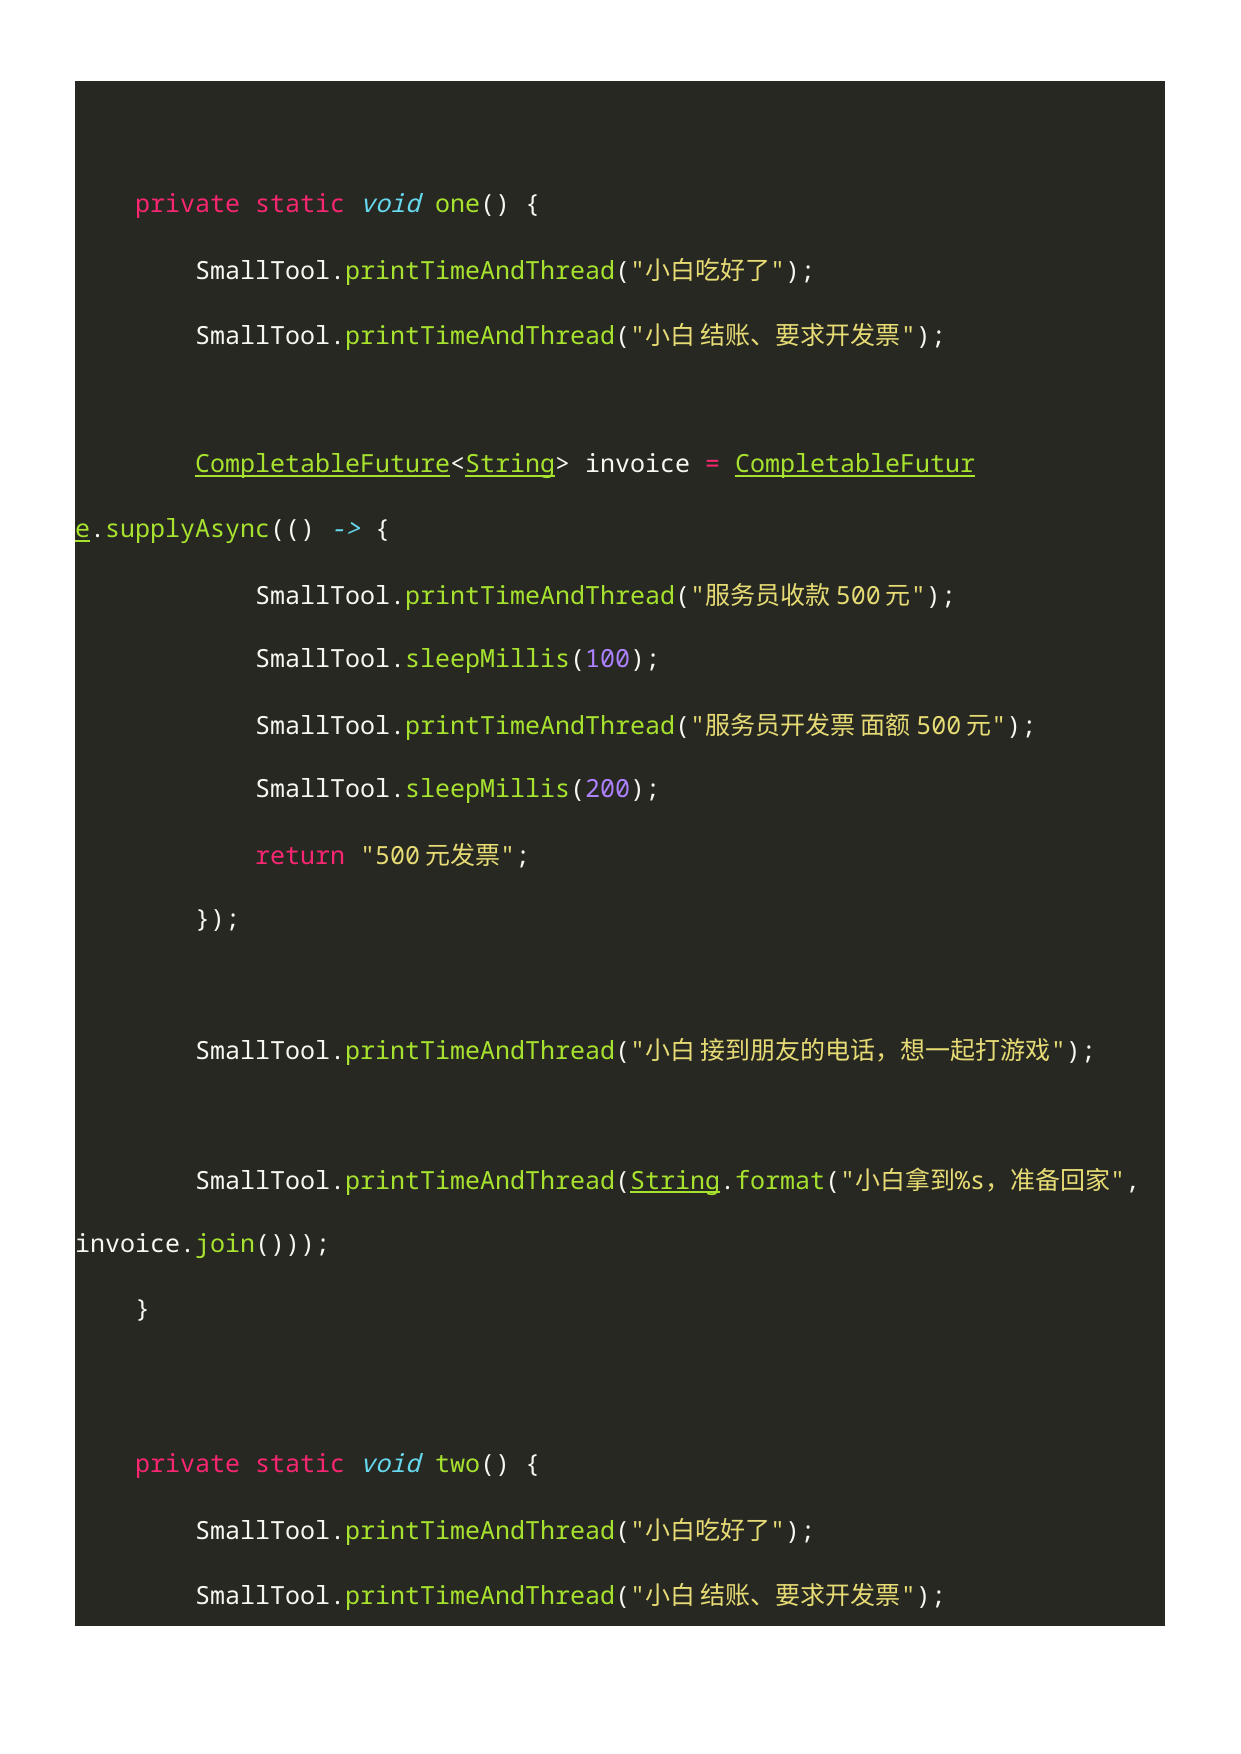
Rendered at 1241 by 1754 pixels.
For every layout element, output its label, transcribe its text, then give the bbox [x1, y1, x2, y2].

text }); [75, 886, 1165, 951]
text SmallTool.printTimeAndThread("小白 接到朋友的电话，想一起打游戏"); [75, 1016, 1165, 1081]
text SmallTool.printTimeAndThread("小白吃好了"); [75, 236, 1165, 301]
text SmallTool.printTimeAndThread("服务员收款 500元"); [75, 561, 1165, 626]
text SmallTool.sleepMillis(200); [75, 756, 1165, 821]
text SmallTool.printTimeAndThread("服务员开发票 面额 500元"); [75, 691, 1165, 756]
text SmallTool.printTimeAndThread("小白 结账、要求开发票"); [75, 301, 1165, 366]
text } [75, 1276, 1165, 1341]
text SmallTool.printTimeAndThread(String.format("小白拿到%s，准备回家", invoice.join())); [75, 1146, 1165, 1276]
text SmallTool.sleepMillis(100); [75, 626, 1165, 691]
text private static void one() { [75, 171, 1165, 236]
text SmallTool.printTimeAndThread("小白 结账、要求开发票"); [75, 1561, 1165, 1626]
text CompletableFuture<String> invoice = CompletableFuture.supplyAsync(() -> { [75, 431, 1165, 561]
text SmallTool.printTimeAndThread("小白吃好了"); [75, 1496, 1165, 1561]
text private static void two() { [75, 1431, 1165, 1496]
text return "500元发票"; [75, 821, 1165, 886]
